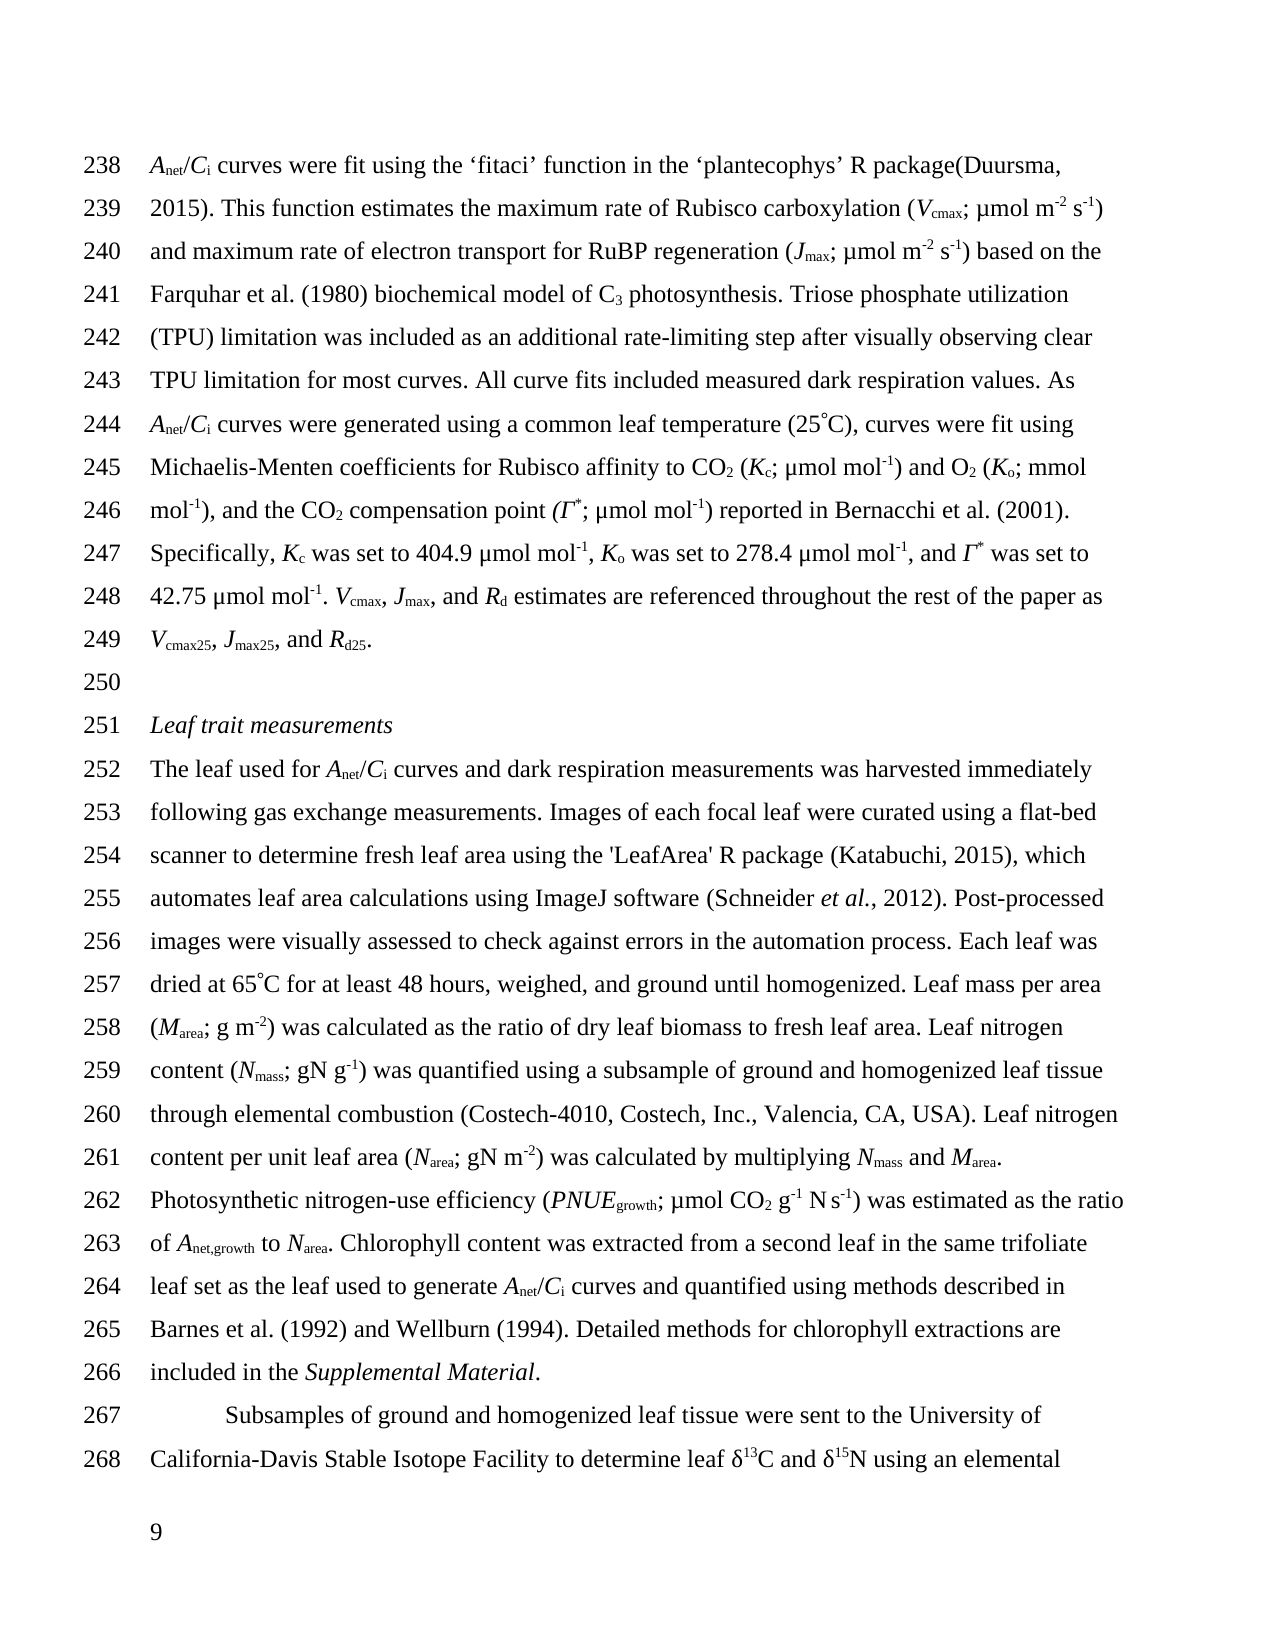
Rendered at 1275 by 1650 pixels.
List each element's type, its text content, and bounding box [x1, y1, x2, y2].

text Leaf trait measurements [150, 711, 1125, 739]
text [150, 1401, 1125, 1472]
text Anet/Ci curves were fit using the ‘fitaci’ function in the ‘plantecophys’ R package. This function estimates the maximum rate of Rubisco carboxylation (Vcmax; µmol m-2 s-1) and maximum rate of electron transport for RuBP regeneration (Jmax; µmol m-2 s-1) based on the biochemical model of C3 photosynthesis. Triose phosphate utilization (TPU) limitation was included as an additional rate-limiting step after visually observing clear TPU limitation for most curves. All curve fits included measured dark respiration values. As Anet/Ci curves were generated using a common leaf temperature (25C), curves were fit using Michaelis-Menten coefficients for Rubisco affinity to CO2 (Kc; μmol mol-1) and O2 (Ko; mmol mol-1), and the CO2 compensation point (Γ*; μmol mol-1) reported in . Specifically, Kc was set to 404.9 μmol mol-1, Ko was set to 278.4 μmol mol-1, and Γ* was set to 42.75 μmol mol-1. Vcmax, Jmax, and Rd estimates are referenced throughout the rest of the paper as Vcmax25, Jmax25, and Rd25. [150, 150, 1125, 653]
text The leaf used for Anet/Ci curves and dark respiration measurements was harvested immediately following gas exchange measurements. Images of each focal leaf were curated using a flat-bed scanner to determine fresh leaf area using the 'LeafArea' R package , which automates leaf area calculations using ImageJ software . Post-processed images were visually assessed to check against errors in the automation process. Each leaf was dried at 65C for at least 48 hours, weighed, and ground until homogenized. Leaf mass per area (Marea; g m-2) was calculated as the ratio of dry leaf biomass to fresh leaf area. Leaf nitrogen content (Nmass; gN g-1) was quantified using a subsample of ground and homogenized leaf tissue through elemental combustion (Costech-4010, Costech, Inc., Valencia, CA, USA). Leaf nitrogen content per unit leaf area (Narea; gN m-2) was calculated by multiplying Nmass and Marea. Photosynthetic nitrogen-use efficiency (PNUEgrowth; µmol CO2 g-1 N s-1) was estimated as the ratio of Anet,growth to Narea. Chlorophyll content was extracted from a second leaf in the same trifoliate leaf set as the leaf used to generate Anet/Ci curves and quantified using methods described in and . Detailed methods for chlorophyll extractions are included in the Supplemental Material. [150, 754, 1125, 1386]
